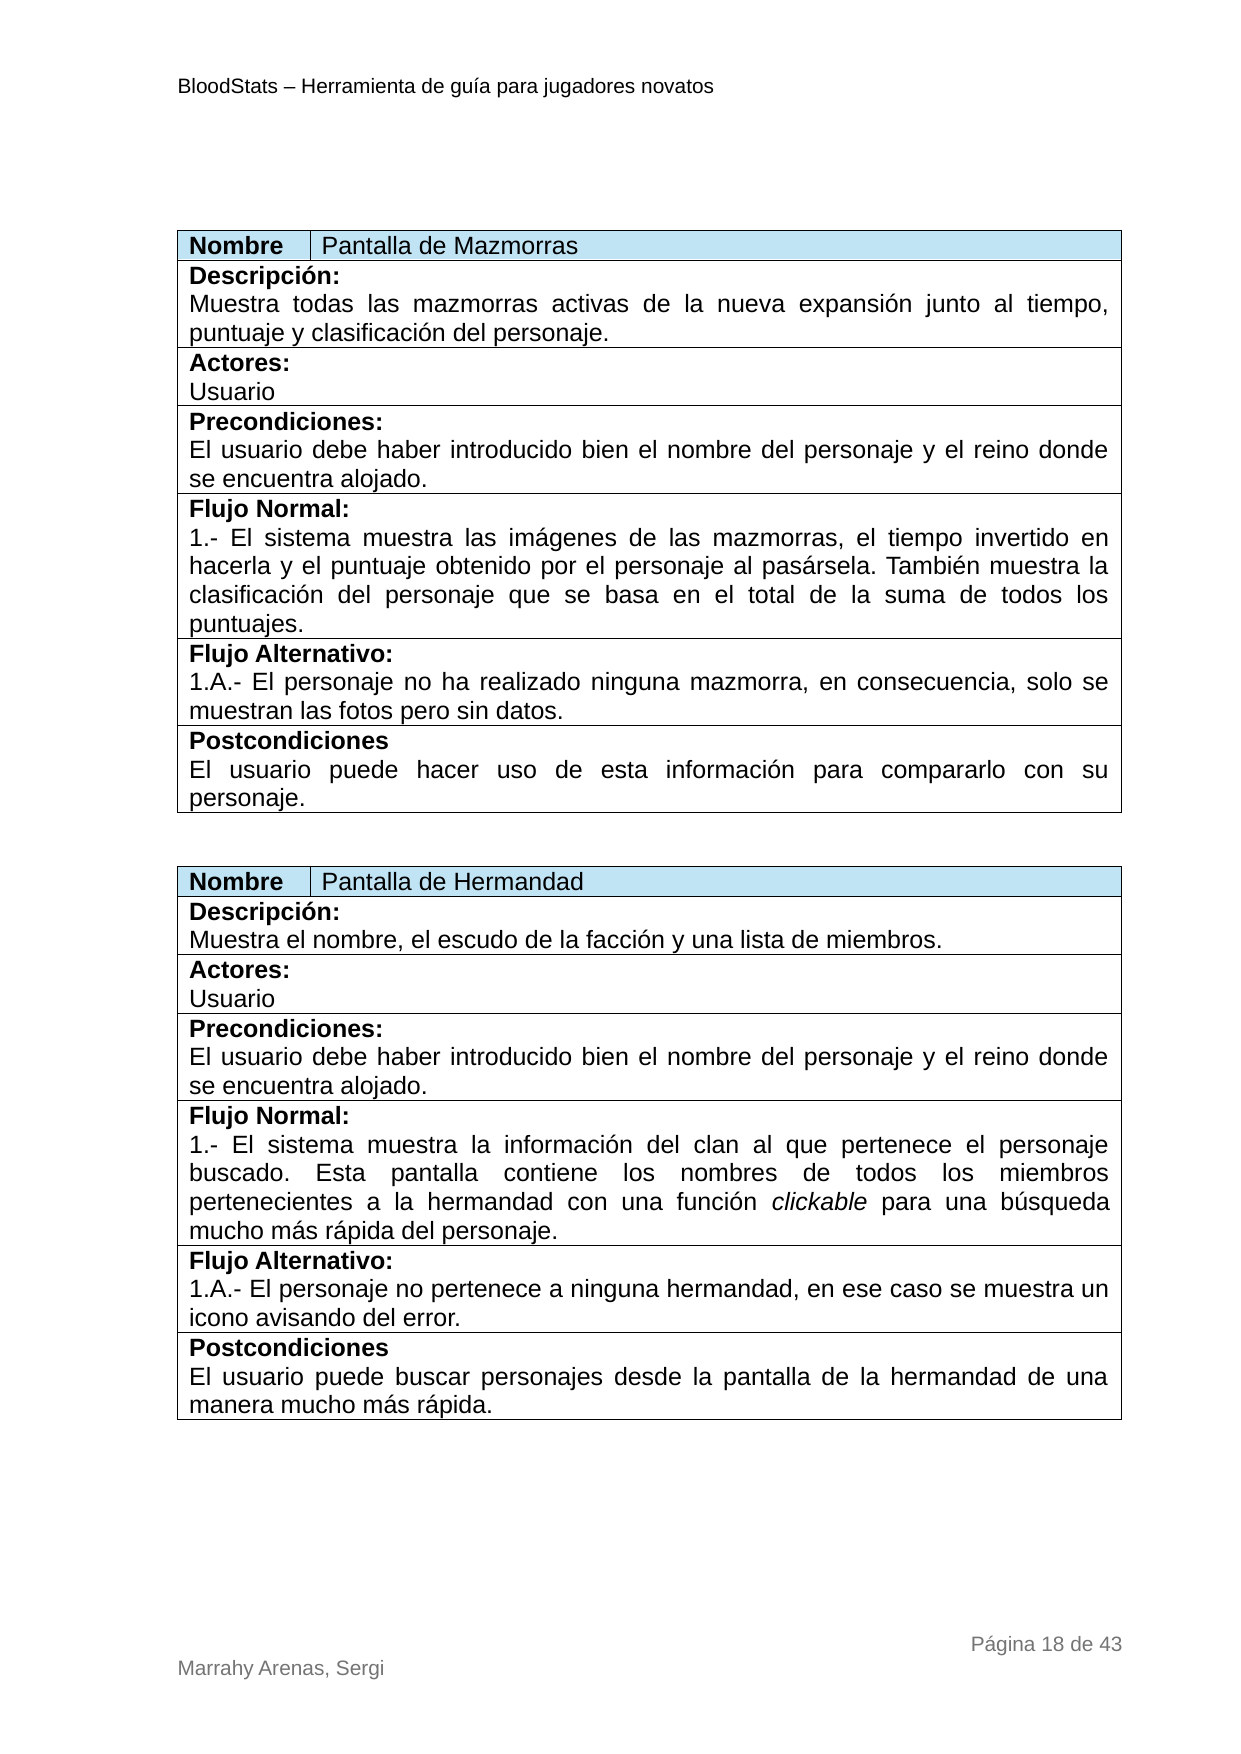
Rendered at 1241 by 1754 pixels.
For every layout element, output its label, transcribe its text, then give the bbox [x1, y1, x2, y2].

table_cell Descripción: Muestra el nombre, el escudo de la facción y una lista de miembros. [178, 897, 1121, 954]
table_cell Flujo Alternativo: 1.A.- El personaje no ha realizado ninguna mazmorra, en consecuencia, solo se muestran las fotos pero sin datos. [178, 639, 1121, 725]
table_cell Postcondiciones El usuario puede buscar personajes desde la pantalla de la hermandad de una manera mucho más rápida. [178, 1333, 1121, 1419]
table_cell Descripción: Muestra todas las mazmorras activas de la nueva expansión junto al tiempo, puntuaje y clasificación del personaje. [178, 261, 1121, 347]
table_cell Flujo Normal: 1.- El sistema muestra la información del clan al que pertenece el personaje buscado. Esta pantalla contiene los nombres de todos los miembros pertenecientes a la hermandad con una función clickable para una búsqueda mucho más rápida del personaje. [178, 1101, 1121, 1245]
table_header Nombre [178, 867, 310, 896]
table_header Nombre [178, 231, 310, 259]
table_cell Flujo Normal: 1.- El sistema muestra las imágenes de las mazmorras, el tiempo invertido en hacerla y el puntuaje obtenido por el personaje al pasársela. También muestra la clasificación del personaje que se basa en el total de la suma de todos los puntuajes. [178, 494, 1121, 637]
table_cell Actores: Usuario [178, 348, 1121, 405]
table_cell Postcondiciones El usuario puede hacer uso de esta información para compararlo con su personaje. [178, 726, 1121, 812]
table_header Pantalla de Hermandad [311, 867, 1121, 896]
table_cell Flujo Alternativo: 1.A.- El personaje no pertenece a ninguna hermandad, en ese caso se muestra un icono avisando del error. [178, 1246, 1121, 1332]
table_cell Precondiciones: El usuario debe haber introducido bien el nombre del personaje y el reino donde se encuentra alojado. [178, 1014, 1121, 1100]
table_cell Actores: Usuario [178, 955, 1121, 1013]
table_cell Precondiciones: El usuario debe haber introducido bien el nombre del personaje y el reino donde se encuentra alojado. [178, 406, 1121, 493]
table_header Pantalla de Mazmorras [311, 231, 1121, 259]
